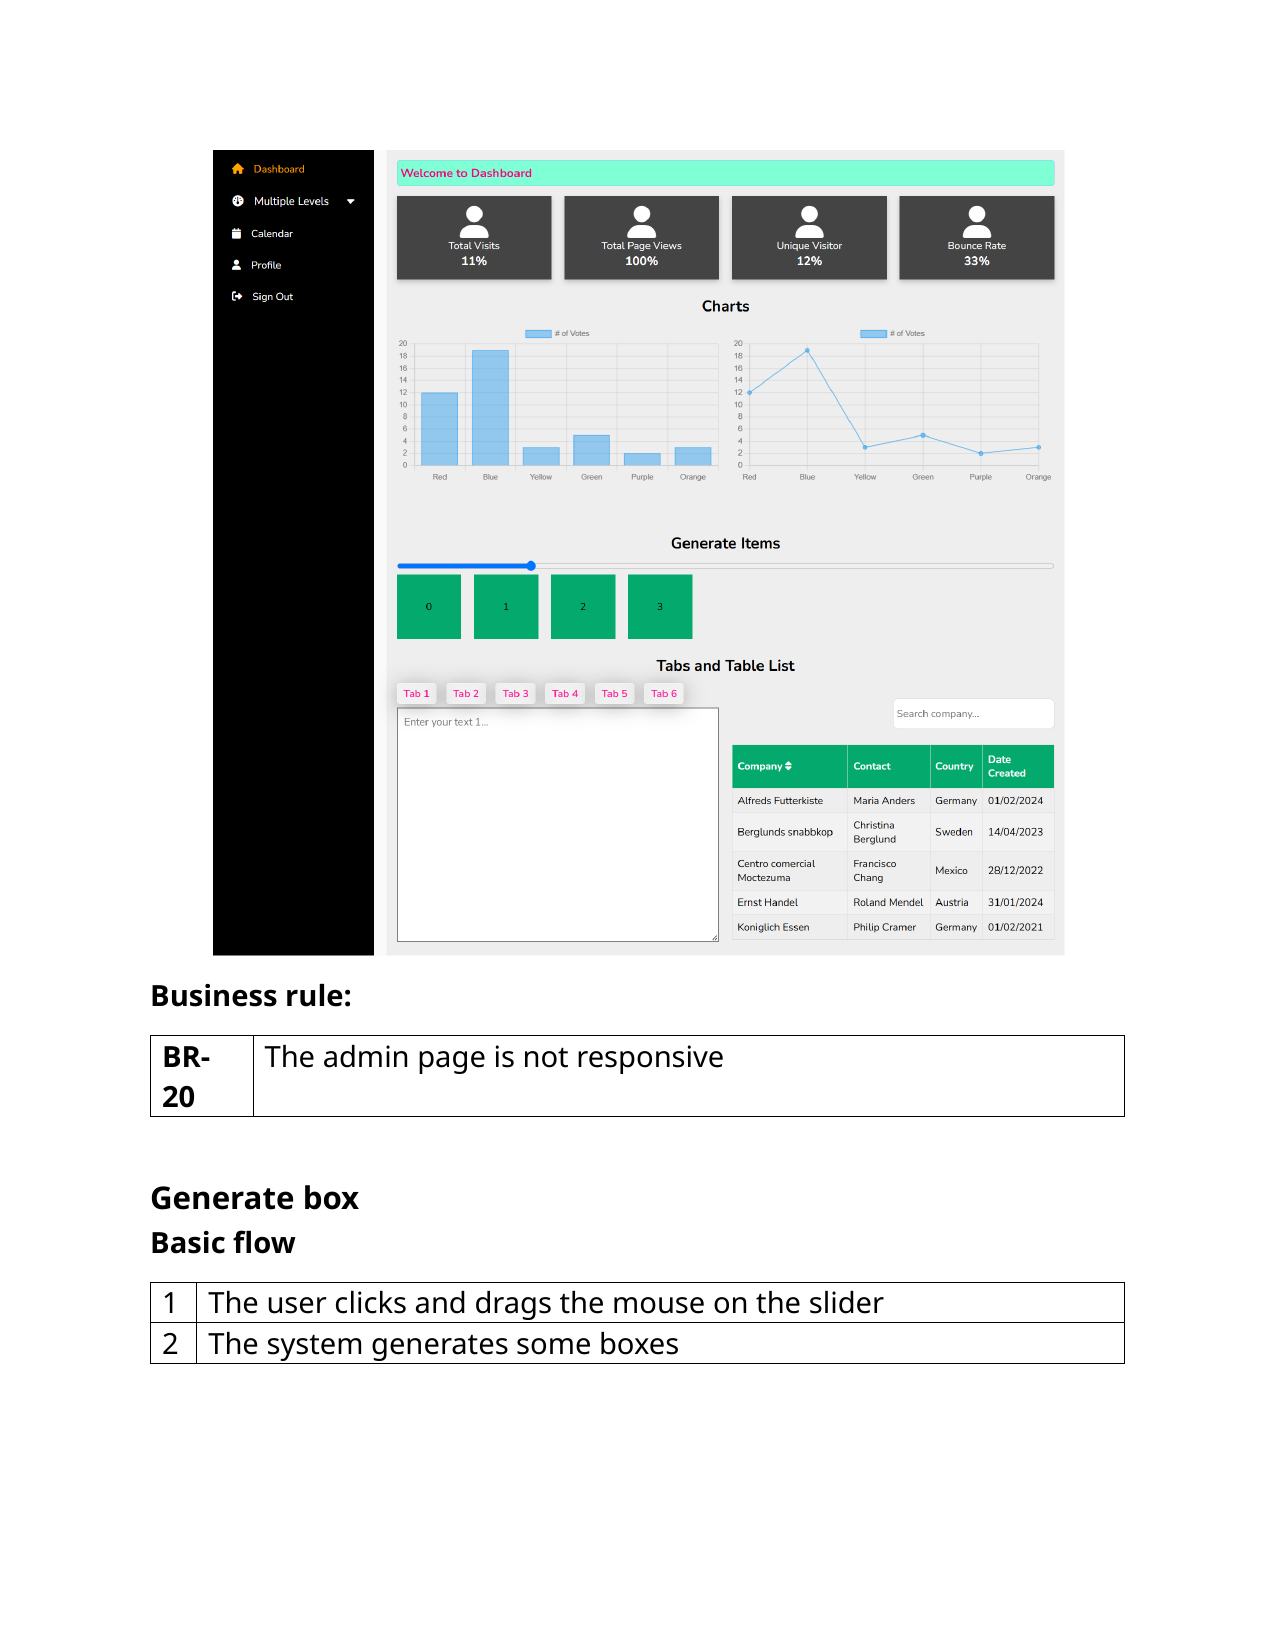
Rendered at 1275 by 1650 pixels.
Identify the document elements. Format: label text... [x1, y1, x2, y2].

table_header The user clicks and drags the mouse on the slider [197, 1283, 1124, 1322]
table_header The admin page is not responsive [254, 1036, 1124, 1116]
table_header BR-20 [151, 1036, 253, 1116]
table_header 1 [151, 1283, 196, 1322]
picture [150, 150, 1125, 957]
table_cell 2 [151, 1323, 196, 1363]
table_cell The system generates some boxes [197, 1323, 1124, 1363]
text Basic flow [150, 1222, 1125, 1262]
text Business rule: [150, 976, 1125, 1015]
subtitle Generate box [150, 1176, 1125, 1219]
